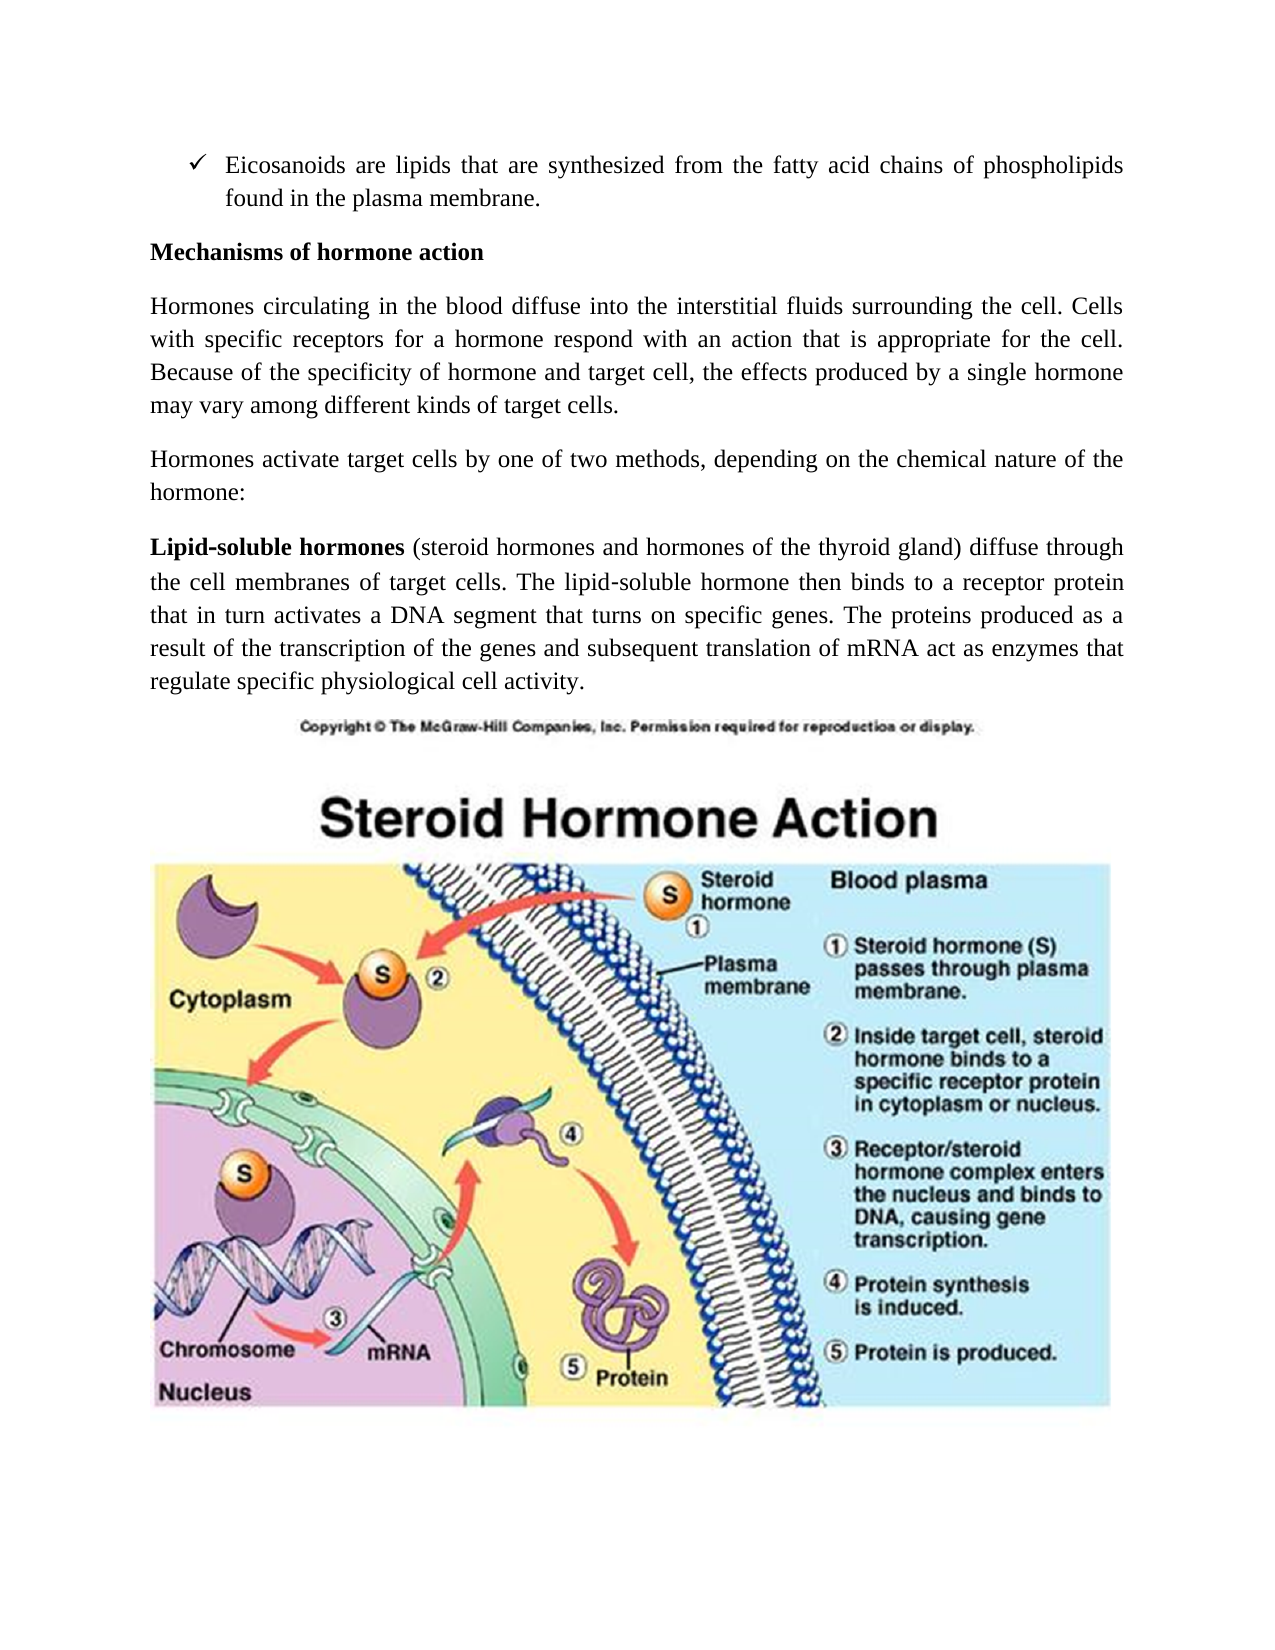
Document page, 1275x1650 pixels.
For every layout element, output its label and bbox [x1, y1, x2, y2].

picture [150, 719, 1112, 1442]
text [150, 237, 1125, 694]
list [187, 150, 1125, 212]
